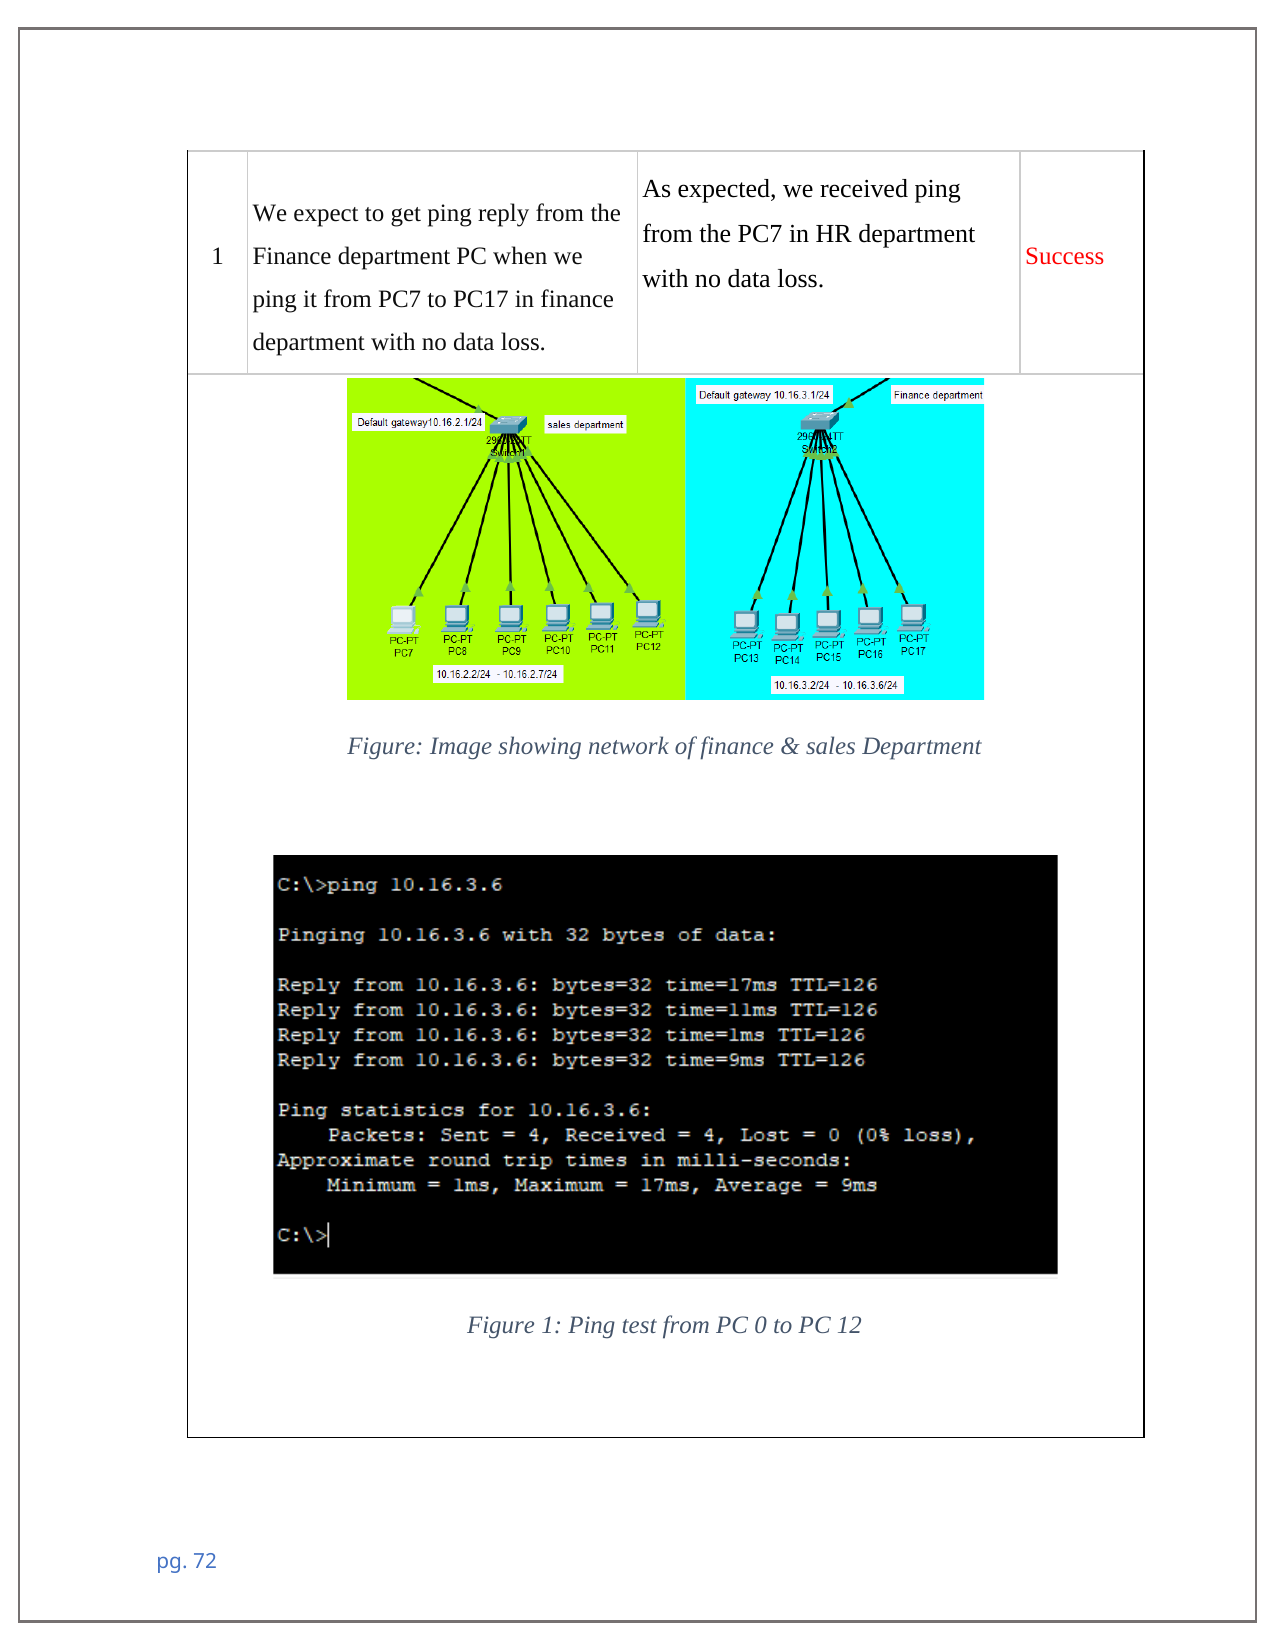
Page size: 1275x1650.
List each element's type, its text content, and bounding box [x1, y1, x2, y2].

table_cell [248, 152, 637, 373]
table_cell 1 [188, 152, 247, 373]
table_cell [638, 152, 1019, 373]
picture [347, 378, 985, 700]
table_cell Figure: Image showing network of finance & sales Department Figure 1: Ping test from PC 0 to PC 12 [188, 375, 1143, 1437]
table_cell Success [1021, 152, 1143, 373]
picture [273, 855, 1058, 1279]
